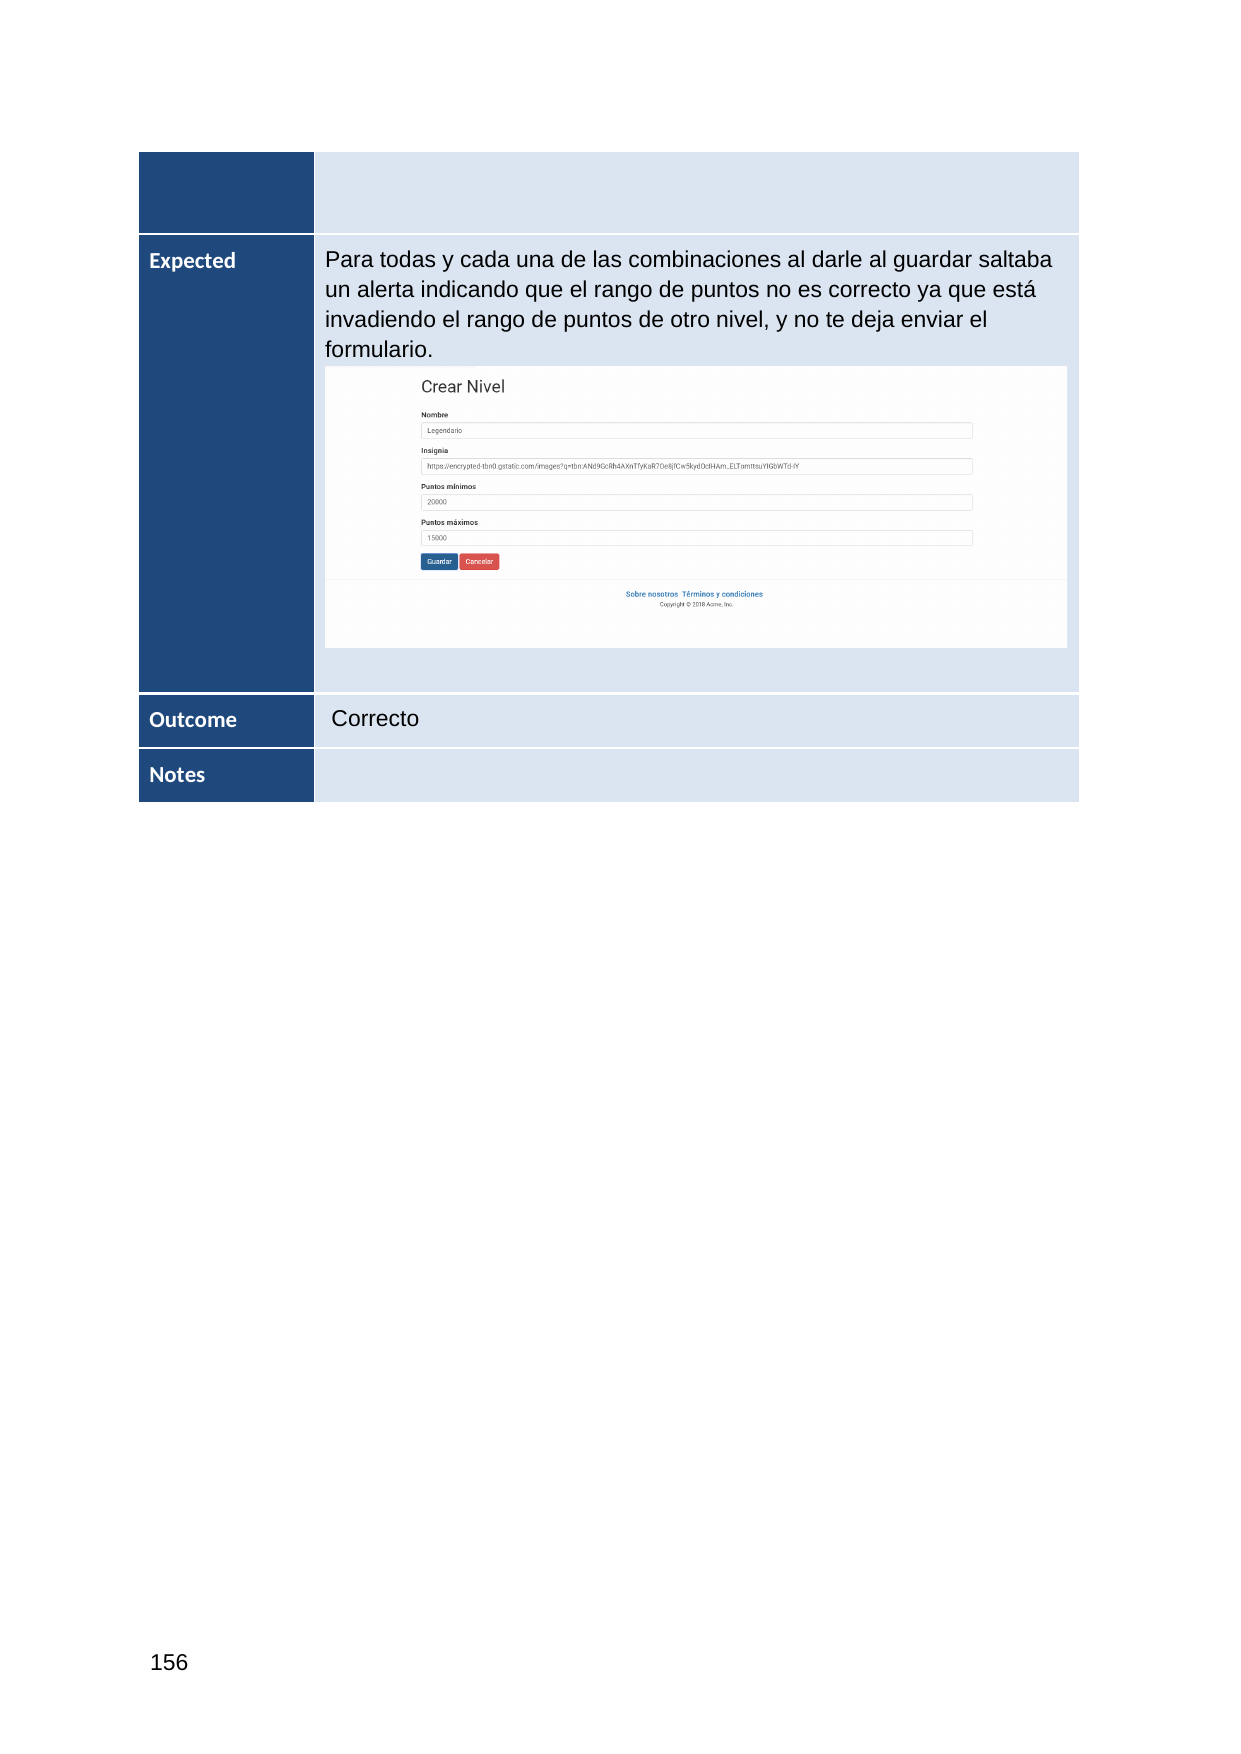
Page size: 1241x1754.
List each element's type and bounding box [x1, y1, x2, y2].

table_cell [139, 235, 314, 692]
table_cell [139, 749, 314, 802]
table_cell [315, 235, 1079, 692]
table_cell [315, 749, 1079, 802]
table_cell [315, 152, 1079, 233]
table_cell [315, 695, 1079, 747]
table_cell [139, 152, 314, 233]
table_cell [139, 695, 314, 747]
picture [325, 366, 1068, 648]
